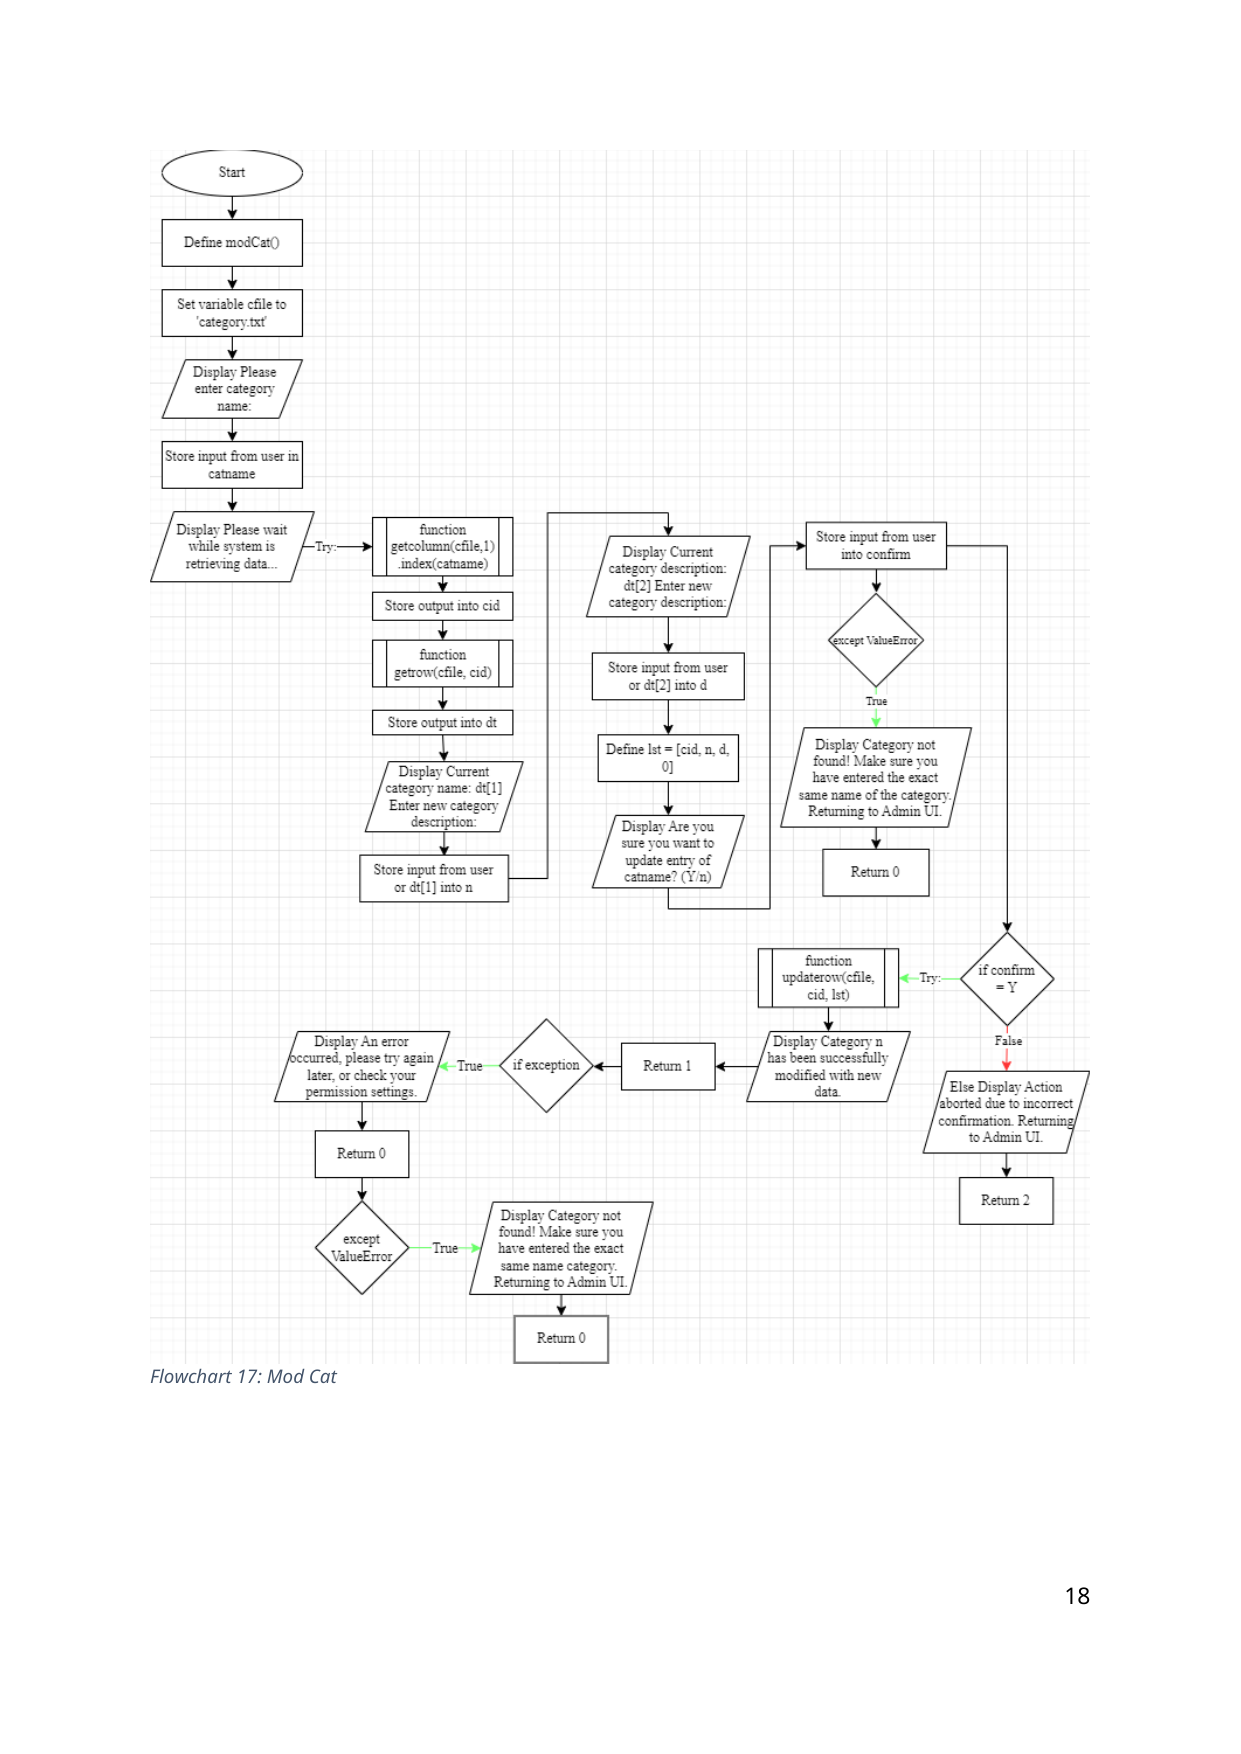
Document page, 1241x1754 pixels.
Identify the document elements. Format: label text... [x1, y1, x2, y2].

picture [150, 150, 1090, 1364]
text Flowchart 17: Mod Cat [150, 1364, 1090, 1389]
